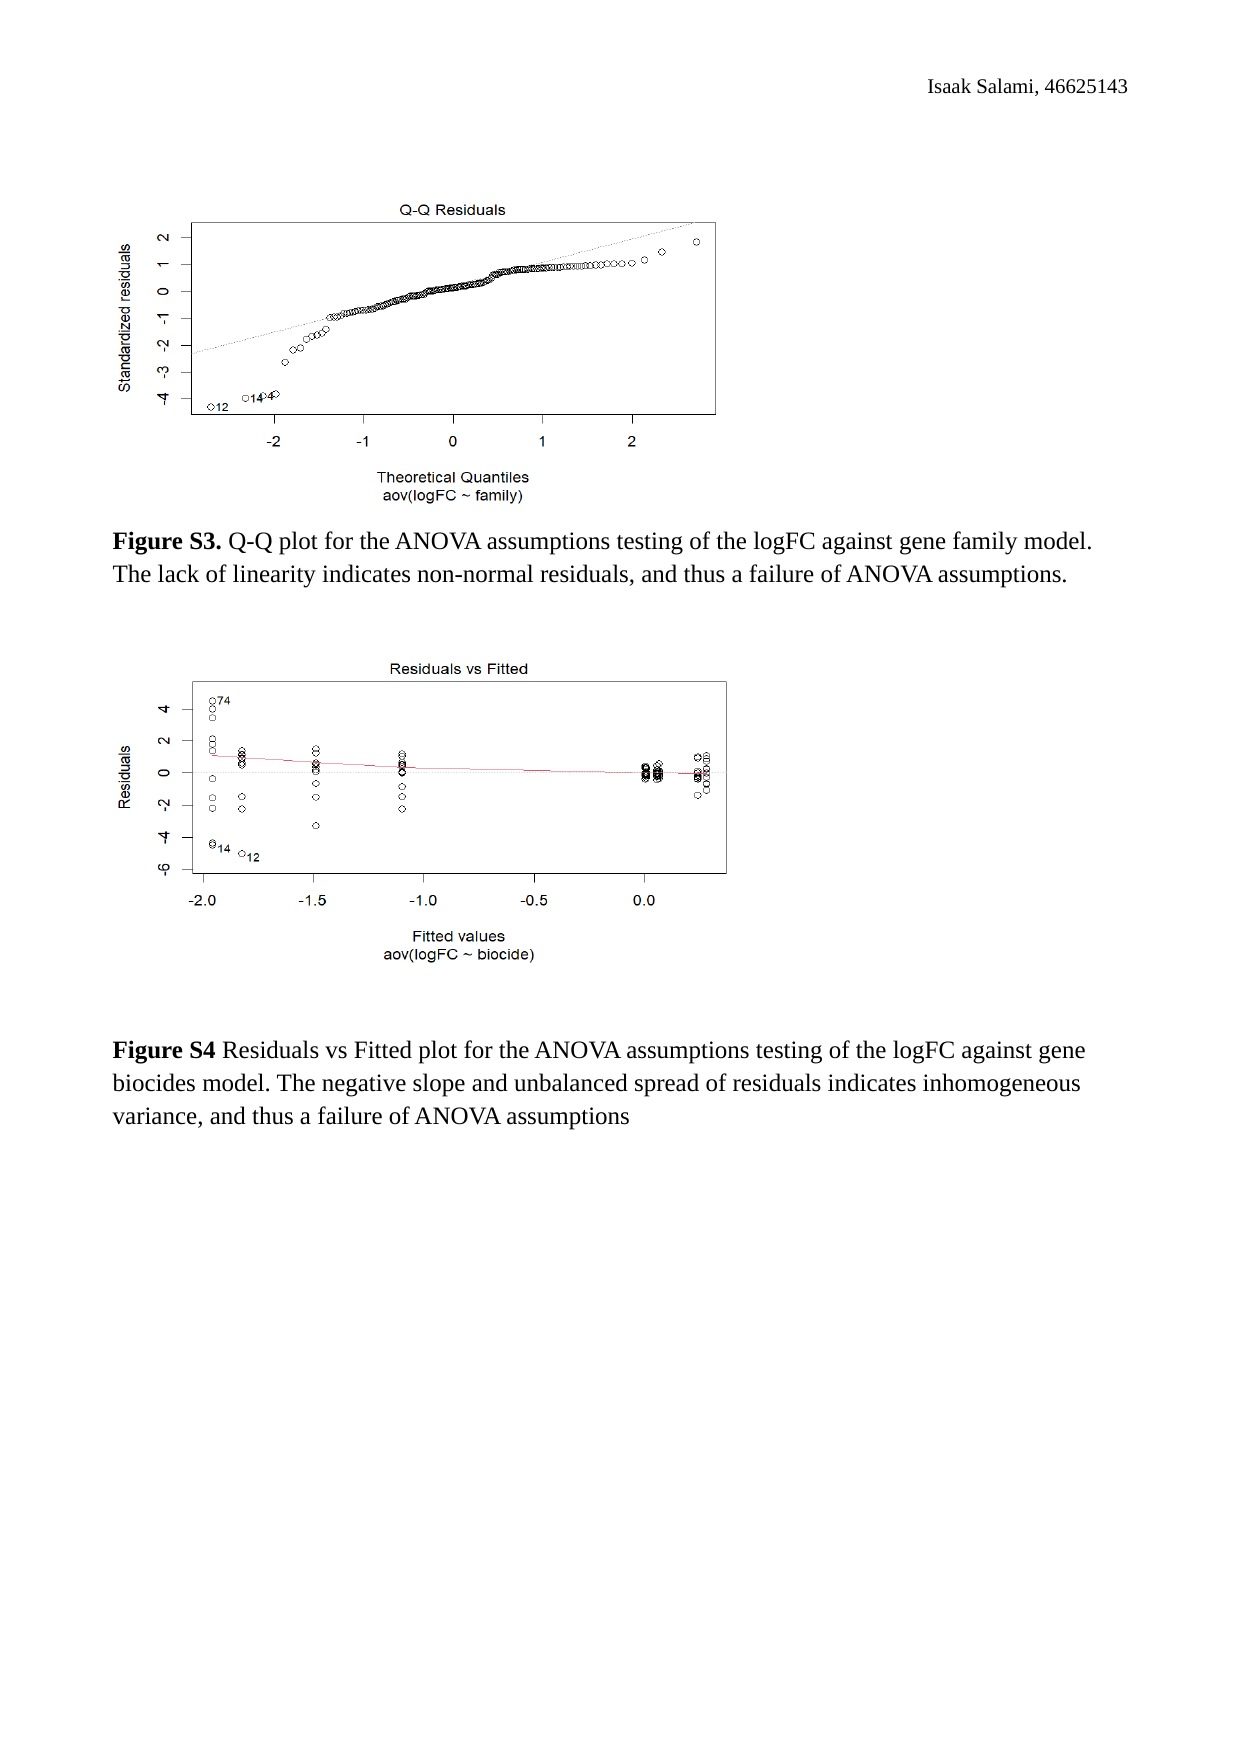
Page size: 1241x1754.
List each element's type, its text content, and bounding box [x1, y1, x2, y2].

text Figure S3. Q-Q plot for the ANOVA assumptions testing of the logFC against gene family model. The lack of linearity indicates non-normal residuals, and thus a failure of ANOVA assumptions. [112, 526, 1128, 588]
picture [112, 608, 767, 964]
text Figure S4 Residuals vs Fitted plot for the ANOVA assumptions testing of the logFC against gene biocides model. The negative slope and unbalanced spread of residuals indicates inhomogeneous variance, and thus a failure of ANOVA assumptions [112, 1035, 1128, 1129]
picture [112, 150, 756, 505]
